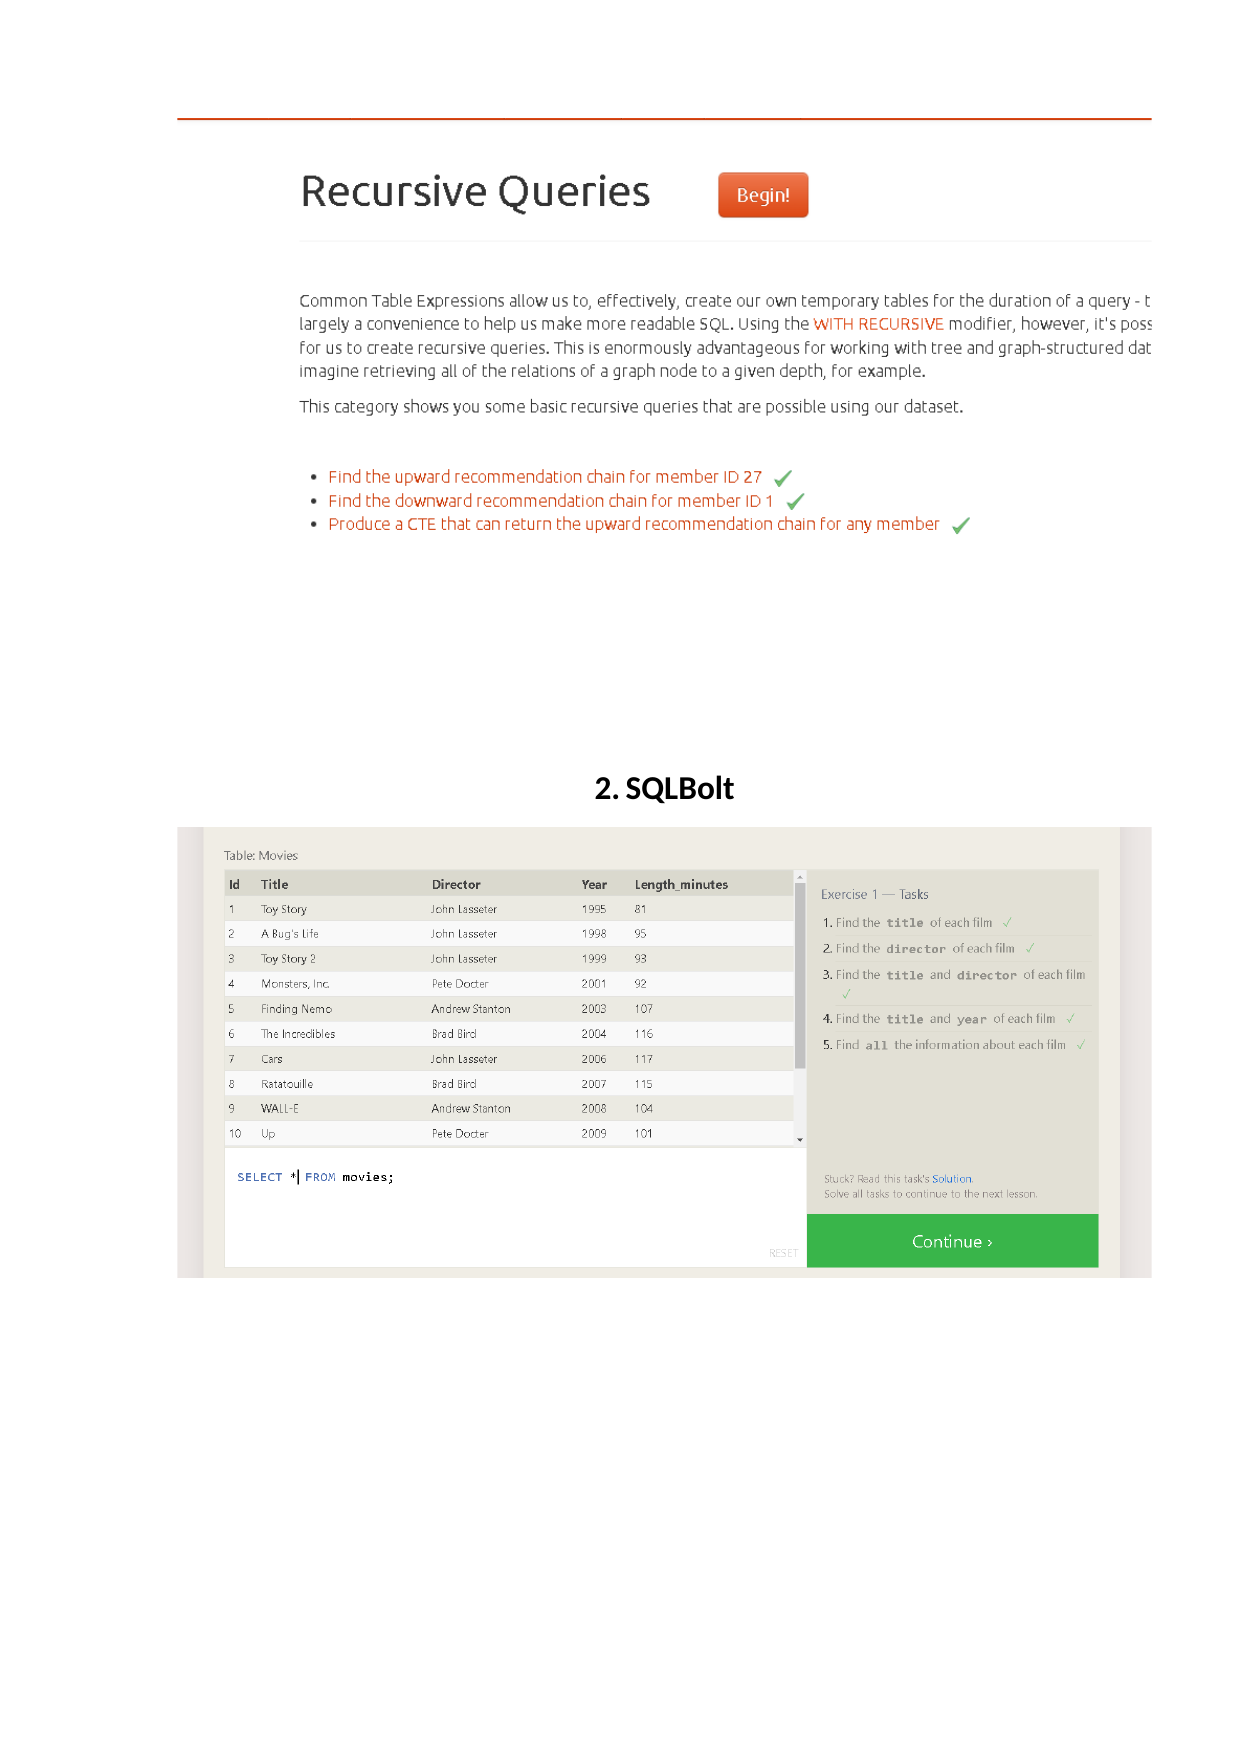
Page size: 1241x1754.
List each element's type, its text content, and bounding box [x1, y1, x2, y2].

text 2. SQLBolt [177, 767, 1152, 807]
picture [177, 827, 1152, 1278]
picture [177, 118, 1152, 641]
